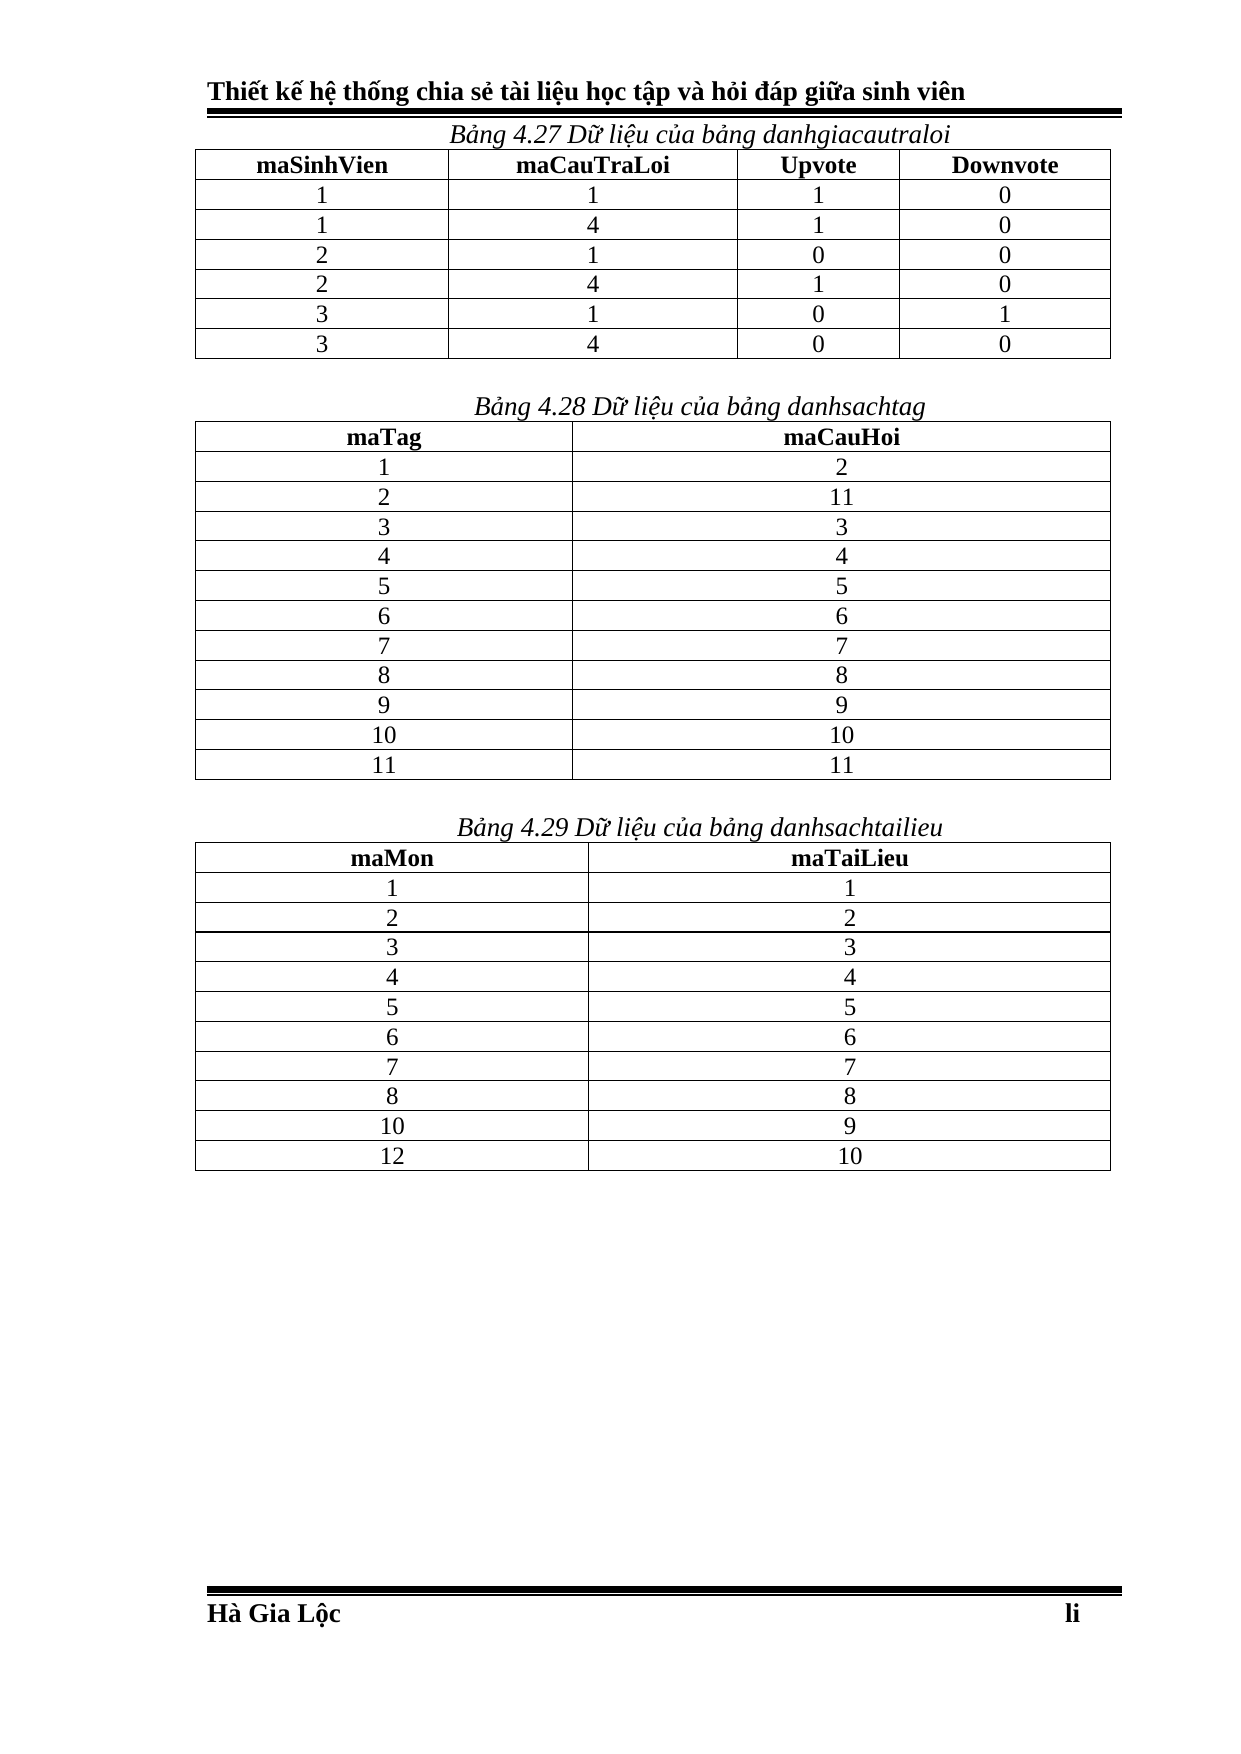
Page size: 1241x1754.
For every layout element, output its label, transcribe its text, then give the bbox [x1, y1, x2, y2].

table_cell 4 [589, 962, 1110, 991]
table_cell 0 [900, 210, 1110, 239]
table_header maTag [196, 422, 572, 451]
table_header maCauHoi [573, 422, 1110, 451]
table_header Upvote [738, 150, 899, 179]
table_cell 12 [196, 1141, 588, 1170]
table_cell 0 [900, 329, 1110, 358]
table_cell 10 [589, 1141, 1110, 1170]
table_cell 5 [196, 571, 572, 600]
table_header maSinhVien [196, 150, 448, 179]
table_cell 1 [196, 873, 588, 902]
table_cell 8 [589, 1081, 1110, 1110]
table_cell 9 [573, 690, 1110, 719]
table_cell 6 [196, 1022, 588, 1051]
table_header maTaiLieu [589, 843, 1110, 872]
table_cell 6 [573, 601, 1110, 630]
table_cell 5 [589, 992, 1110, 1021]
table_cell 0 [900, 180, 1110, 209]
table_cell 1 [196, 180, 448, 209]
table_cell 1 [738, 210, 899, 239]
table_header Downvote [900, 150, 1110, 179]
table_cell 5 [196, 992, 588, 1021]
table_cell 3 [573, 512, 1110, 540]
table_cell 1 [196, 452, 572, 481]
table_cell 0 [900, 240, 1110, 268]
table_cell 4 [196, 962, 588, 991]
table_cell 2 [573, 452, 1110, 481]
table_cell 6 [196, 601, 572, 630]
table_cell 4 [449, 329, 737, 358]
table_cell 1 [738, 180, 899, 209]
table_cell 9 [196, 690, 572, 719]
table_cell 0 [738, 329, 899, 358]
table_cell 0 [900, 270, 1110, 298]
table_cell 9 [589, 1111, 1110, 1140]
table_cell 2 [196, 240, 448, 268]
table_cell 8 [196, 661, 572, 689]
table_cell 11 [196, 750, 572, 779]
table_cell 2 [196, 482, 572, 511]
table_cell 0 [738, 299, 899, 328]
table_cell 5 [573, 571, 1110, 600]
table_cell 11 [573, 482, 1110, 511]
table_cell 3 [196, 329, 448, 358]
table_cell 1 [196, 210, 448, 239]
table_cell 7 [196, 631, 572, 659]
table_cell 1 [449, 299, 737, 328]
table_cell 7 [196, 1052, 588, 1080]
table_header maCauTraLoi [449, 150, 737, 179]
table_cell 3 [196, 512, 572, 540]
table_cell 10 [196, 1111, 588, 1140]
table_cell 11 [573, 750, 1110, 779]
table_cell 4 [449, 210, 737, 239]
table_cell 3 [196, 299, 448, 328]
table_cell 1 [900, 299, 1110, 328]
table_cell 6 [589, 1022, 1110, 1051]
table_cell 2 [196, 903, 588, 931]
table_cell 3 [589, 933, 1110, 961]
table_cell 7 [589, 1052, 1110, 1080]
table_cell 1 [449, 240, 737, 268]
table_cell 10 [196, 720, 572, 749]
table_cell 0 [738, 240, 899, 268]
table_cell 8 [196, 1081, 588, 1110]
table_cell 4 [573, 541, 1110, 570]
table_cell 1 [449, 180, 737, 209]
table_cell 4 [196, 541, 572, 570]
table_cell 1 [589, 873, 1110, 902]
table_cell 4 [449, 270, 737, 298]
table_header maMon [196, 843, 588, 872]
table_cell 3 [196, 933, 588, 961]
table_cell 8 [573, 661, 1110, 689]
table_cell 2 [589, 903, 1110, 931]
table_cell 1 [738, 270, 899, 298]
table_cell 2 [196, 270, 448, 298]
table_cell 10 [573, 720, 1110, 749]
table_cell 7 [573, 631, 1110, 659]
